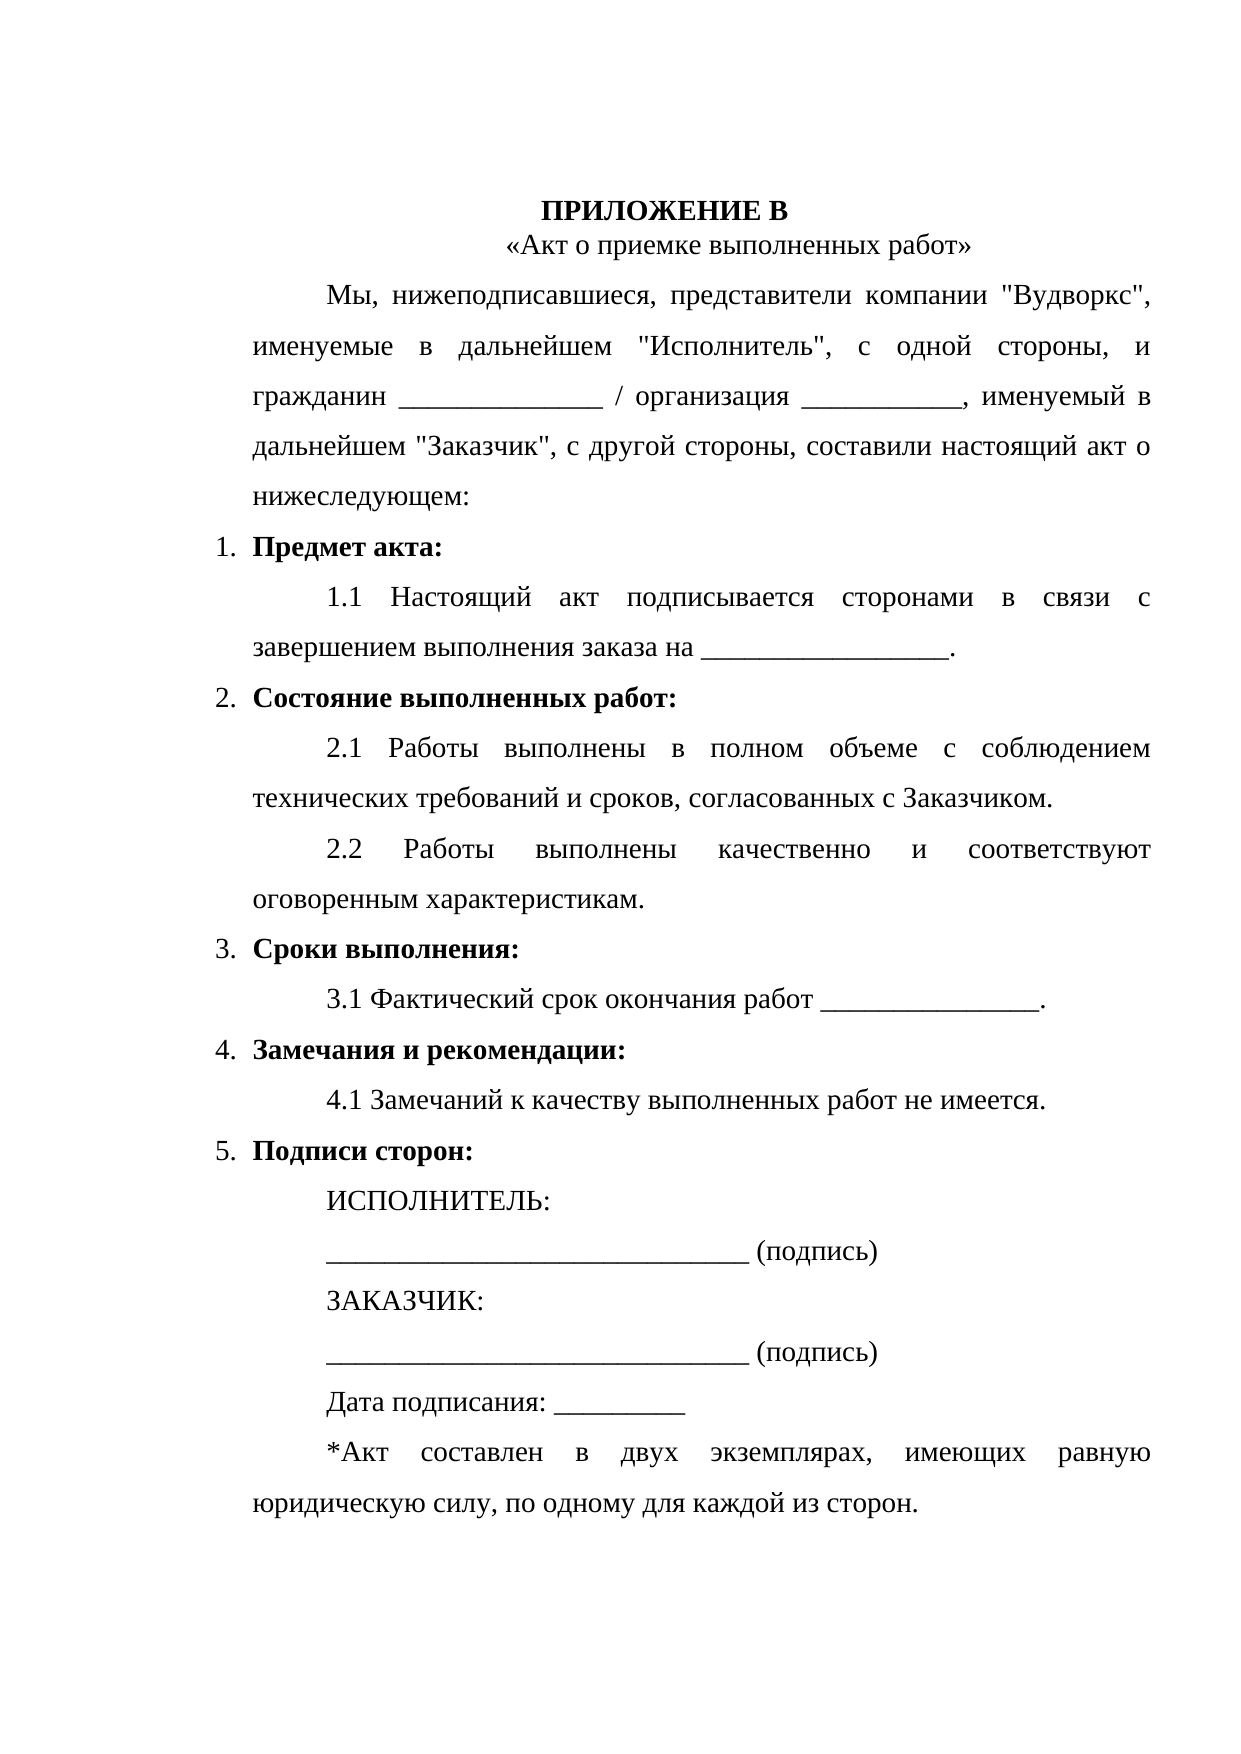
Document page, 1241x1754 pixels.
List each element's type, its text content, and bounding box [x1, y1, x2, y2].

text Мы, нижеподписавшиеся, представители компании "Вудворкс", именуемые в дальнейшем "Исполнитель", с одной стороны, и гражданин ______________ / организация ___________, именуемый в дальнейшем "Заказчик", с другой стороны, составили настоящий акт о нижеследующем: [252, 277, 1152, 512]
text _____________________________ (подпись) [252, 1334, 1152, 1367]
text 4.1 Замечаний к качеству выполненных работ не имеется. [252, 1082, 1152, 1116]
text «Акт о приемке выполненных работ» [252, 227, 1152, 261]
text 3.1 Фактический срок окончания работ _______________. [252, 982, 1152, 1015]
list Предмет акта: [215, 529, 1152, 562]
list Сроки выполнения: [215, 931, 1152, 965]
text *Акт составлен в двух экземплярах, имеющих равную юридическую силу, по одному для каждой из сторон. [252, 1434, 1152, 1518]
list Состояние выполненных работ: [215, 680, 1152, 713]
list Замечания и рекомендации: [215, 1032, 1152, 1066]
text ИСПОЛНИТЕЛЬ: [252, 1183, 1152, 1216]
text ЗАКАЗЧИК: [252, 1283, 1152, 1317]
text _____________________________ (подпись) [252, 1233, 1152, 1267]
subtitle ПРИЛОЖЕНИЕ В [177, 193, 1152, 227]
text 2.1 Работы выполнены в полном объеме с соблюдением технических требований и сроков, согласованных с Заказчиком. [252, 730, 1152, 814]
text 2.2 Работы выполнены качественно и соответствуют оговоренным характеристикам. [252, 831, 1152, 914]
list Подписи сторон: [215, 1133, 1152, 1166]
text Дата подписания: _________ [252, 1384, 1152, 1418]
text 1.1 Настоящий акт подписывается сторонами в связи с завершением выполнения заказа на _________________. [252, 579, 1152, 663]
